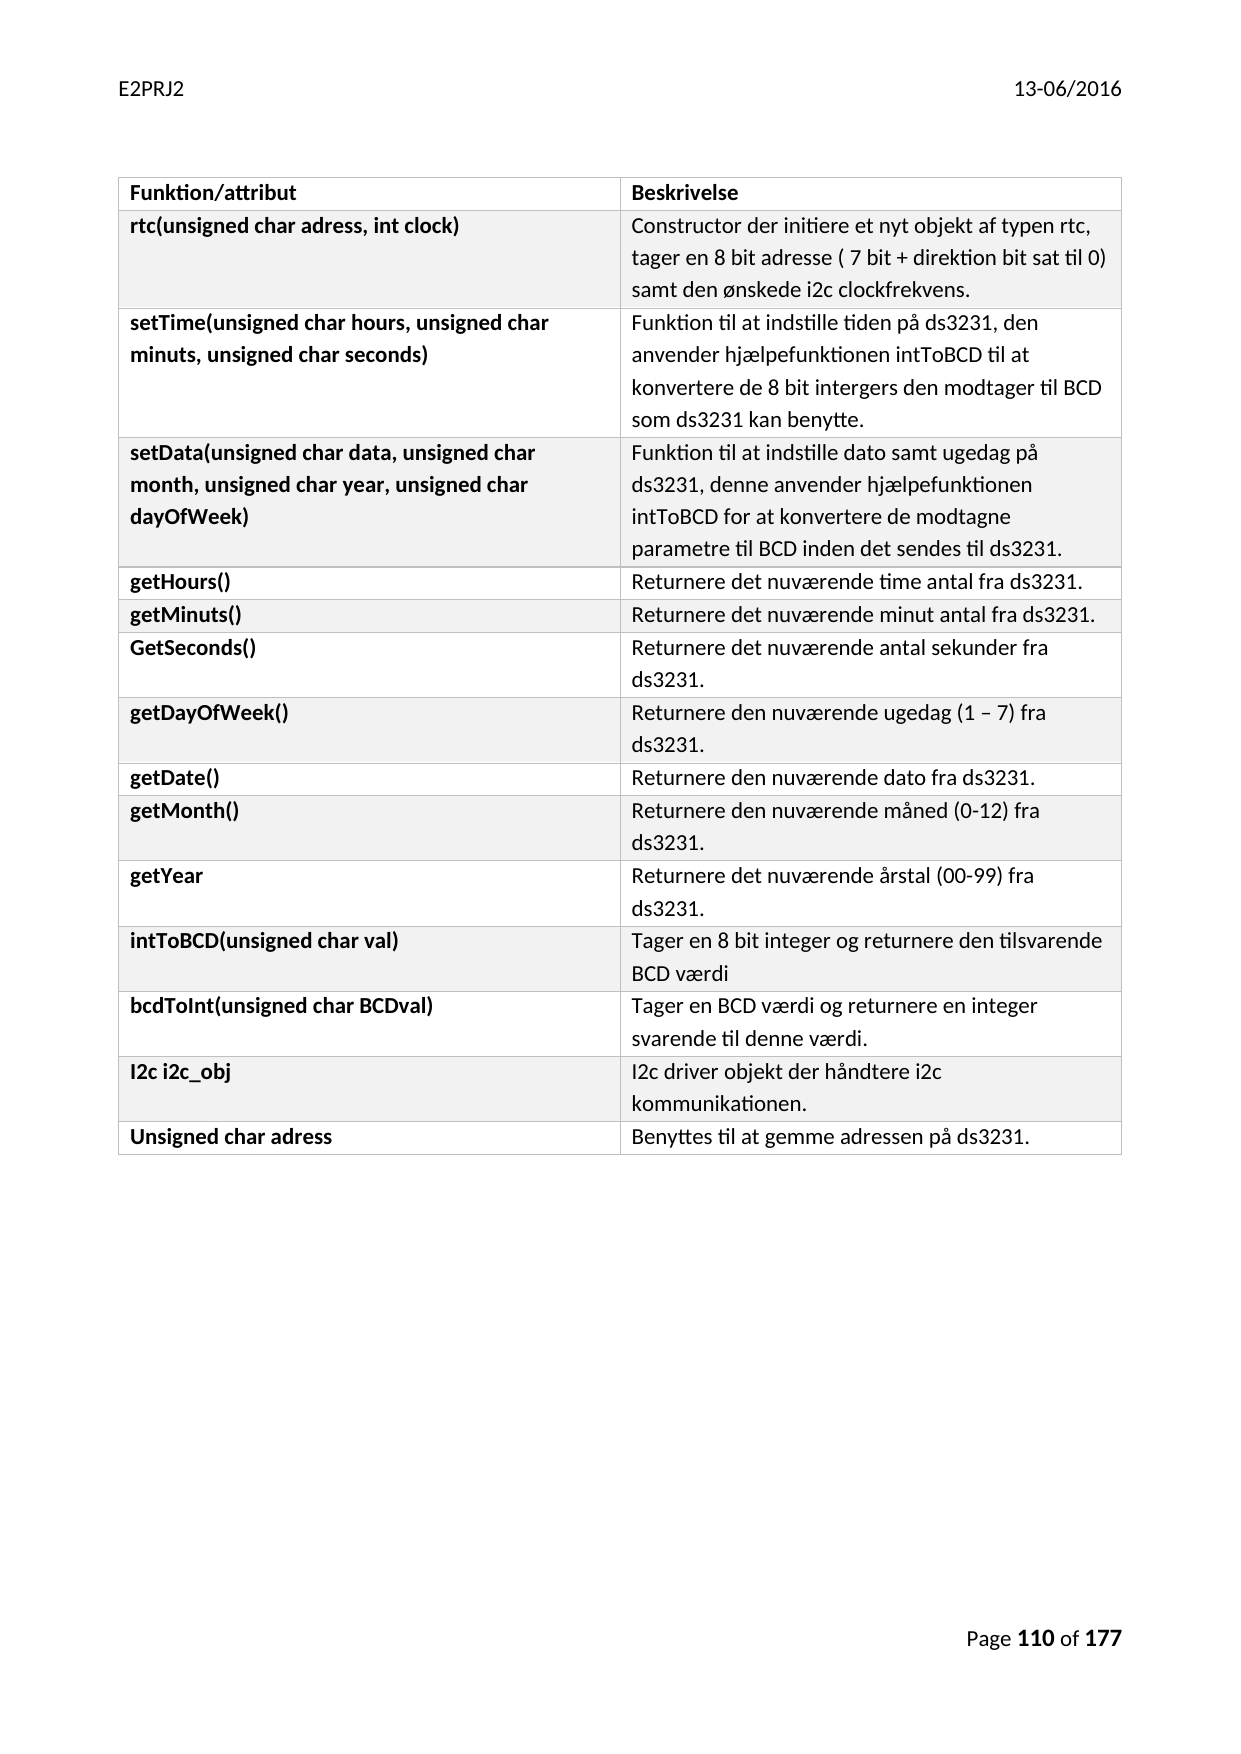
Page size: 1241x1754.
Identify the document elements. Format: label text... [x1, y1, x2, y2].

table_cell getYear [119, 861, 620, 926]
table_cell getMonth() [119, 796, 620, 860]
table_cell getDate() [119, 764, 620, 795]
table_cell Funktion til at indstille tiden på ds3231, den anvender hjælpefunktionen intToBCD til at konvertere de 8 bit intergers den modtager til BCD som ds3231 kan benytte. [621, 309, 1121, 437]
table_cell Unsigned char adress [119, 1122, 620, 1154]
table_cell bcdToInt(unsigned char BCDval) [119, 992, 620, 1056]
table_header Beskrivelse [621, 178, 1121, 210]
table_cell I2c i2c_obj [119, 1057, 620, 1121]
table_cell getMinuts() [119, 600, 620, 632]
table_cell Tager en BCD værdi og returnere en integer svarende til denne værdi. [621, 992, 1121, 1056]
table_cell Returnere det nuværende time antal fra ds3231. [621, 568, 1121, 599]
table_cell Returnere den nuværende dato fra ds3231. [621, 764, 1121, 795]
table_cell setTime(unsigned char hours, unsigned char minuts, unsigned char seconds) [119, 309, 620, 437]
table_cell Constructor der initiere et nyt objekt af typen rtc, tager en 8 bit adresse ( 7 bit + direktion bit sat til 0) samt den ønskede i2c clockfrekvens. [621, 211, 1121, 307]
table_cell getHours() [119, 568, 620, 599]
table_cell rtc(unsigned char adress, int clock) [119, 211, 620, 307]
table_cell I2c driver objekt der håndtere i2c kommunikationen. [621, 1057, 1121, 1121]
table_cell Returnere den nuværende ugedag (1 – 7) fra ds3231. [621, 698, 1121, 762]
table_cell Returnere det nuværende antal sekunder fra ds3231. [621, 633, 1121, 697]
table_header Funktion/attribut [119, 178, 620, 210]
table_cell GetSeconds() [119, 633, 620, 697]
table_cell Tager en 8 bit integer og returnere den tilsvarende BCD værdi [621, 927, 1121, 991]
table_cell getDayOfWeek() [119, 698, 620, 762]
table_cell Benyttes til at gemme adressen på ds3231. [621, 1122, 1121, 1154]
table_cell Returnere det nuværende årstal (00-99) fra ds3231. [621, 861, 1121, 926]
table_cell Returnere det nuværende minut antal fra ds3231. [621, 600, 1121, 632]
table_cell setData(unsigned char data, unsigned char month, unsigned char year, unsigned char dayOfWeek) [119, 438, 620, 566]
table_cell Returnere den nuværende måned (0-12) fra ds3231. [621, 796, 1121, 860]
table_cell intToBCD(unsigned char val) [119, 927, 620, 991]
table_cell Funktion til at indstille dato samt ugedag på ds3231, denne anvender hjælpefunktionen intToBCD for at konvertere de modtagne parametre til BCD inden det sendes til ds3231. [621, 438, 1121, 566]
